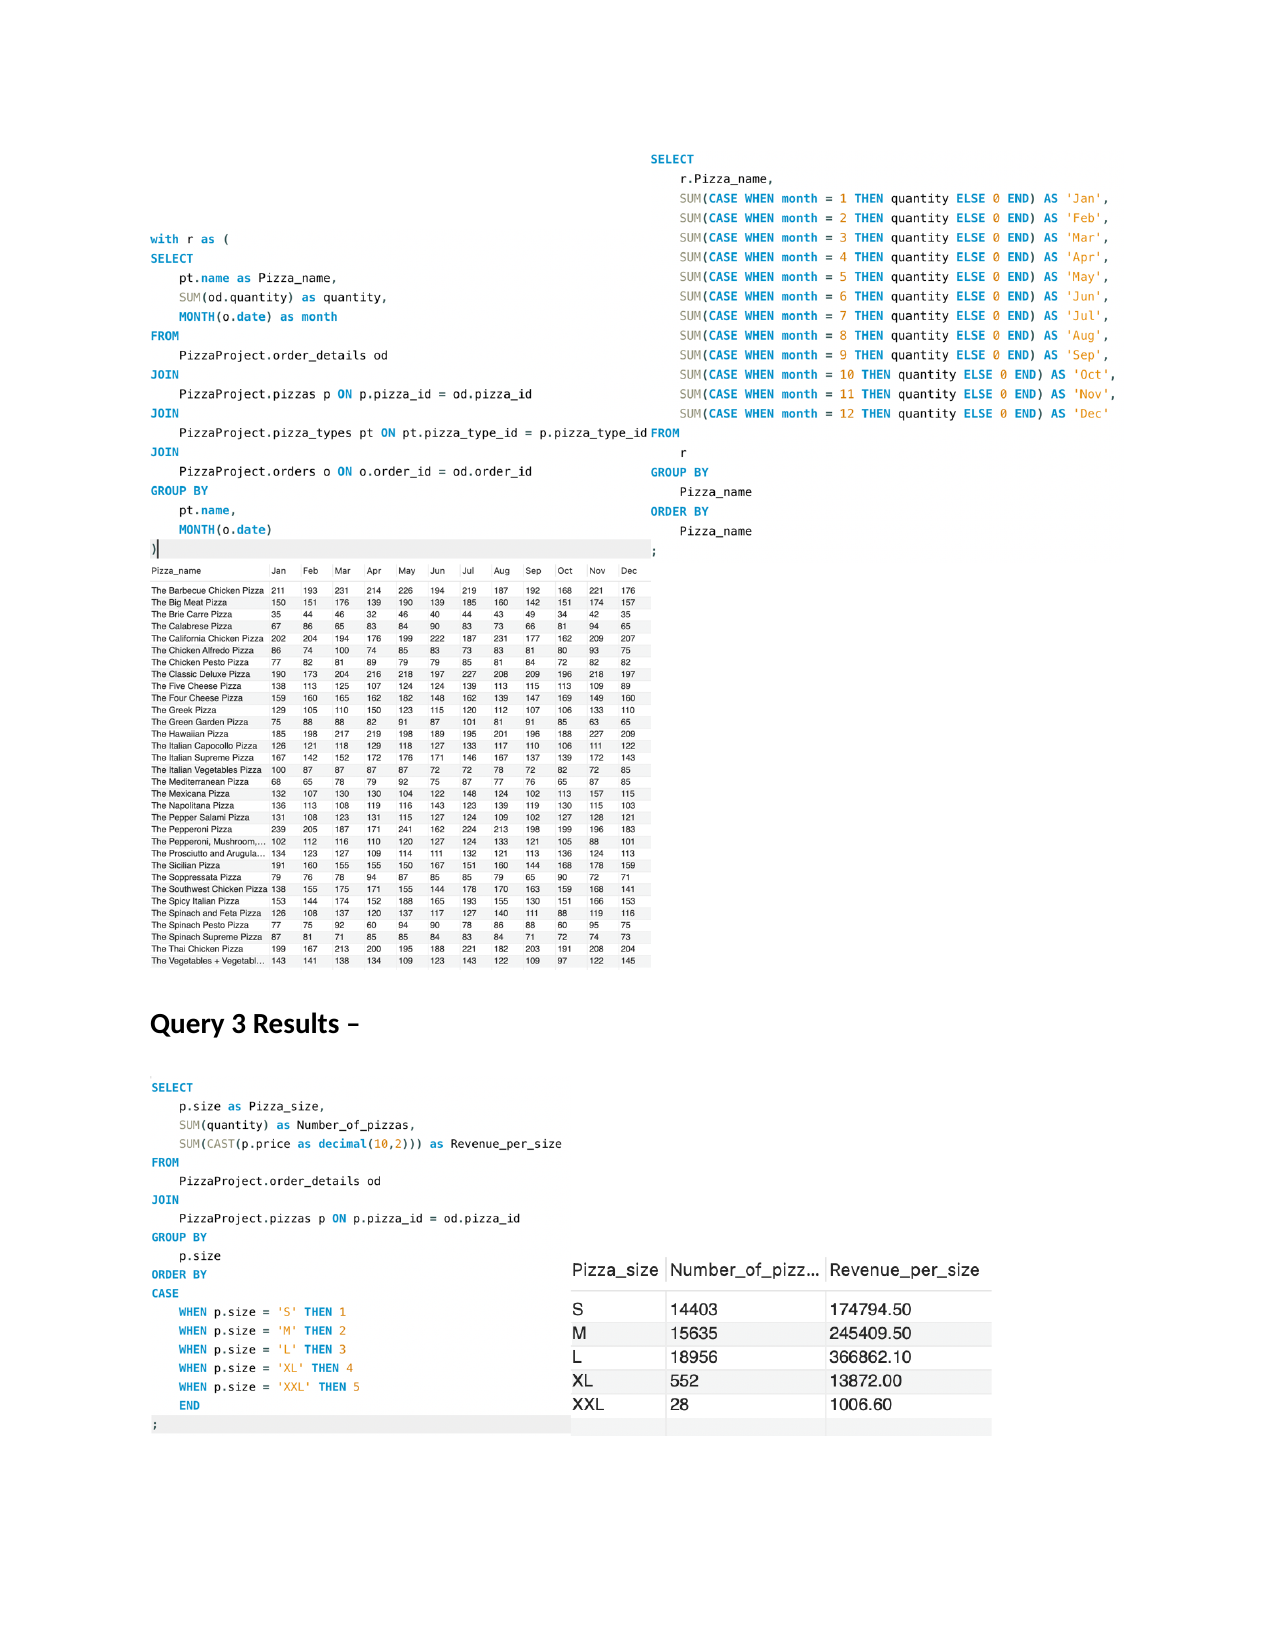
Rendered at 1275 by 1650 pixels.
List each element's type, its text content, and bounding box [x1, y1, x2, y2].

text Query 3 Results – [150, 1005, 1125, 1041]
picture [150, 1076, 992, 1436]
picture [150, 150, 1124, 970]
